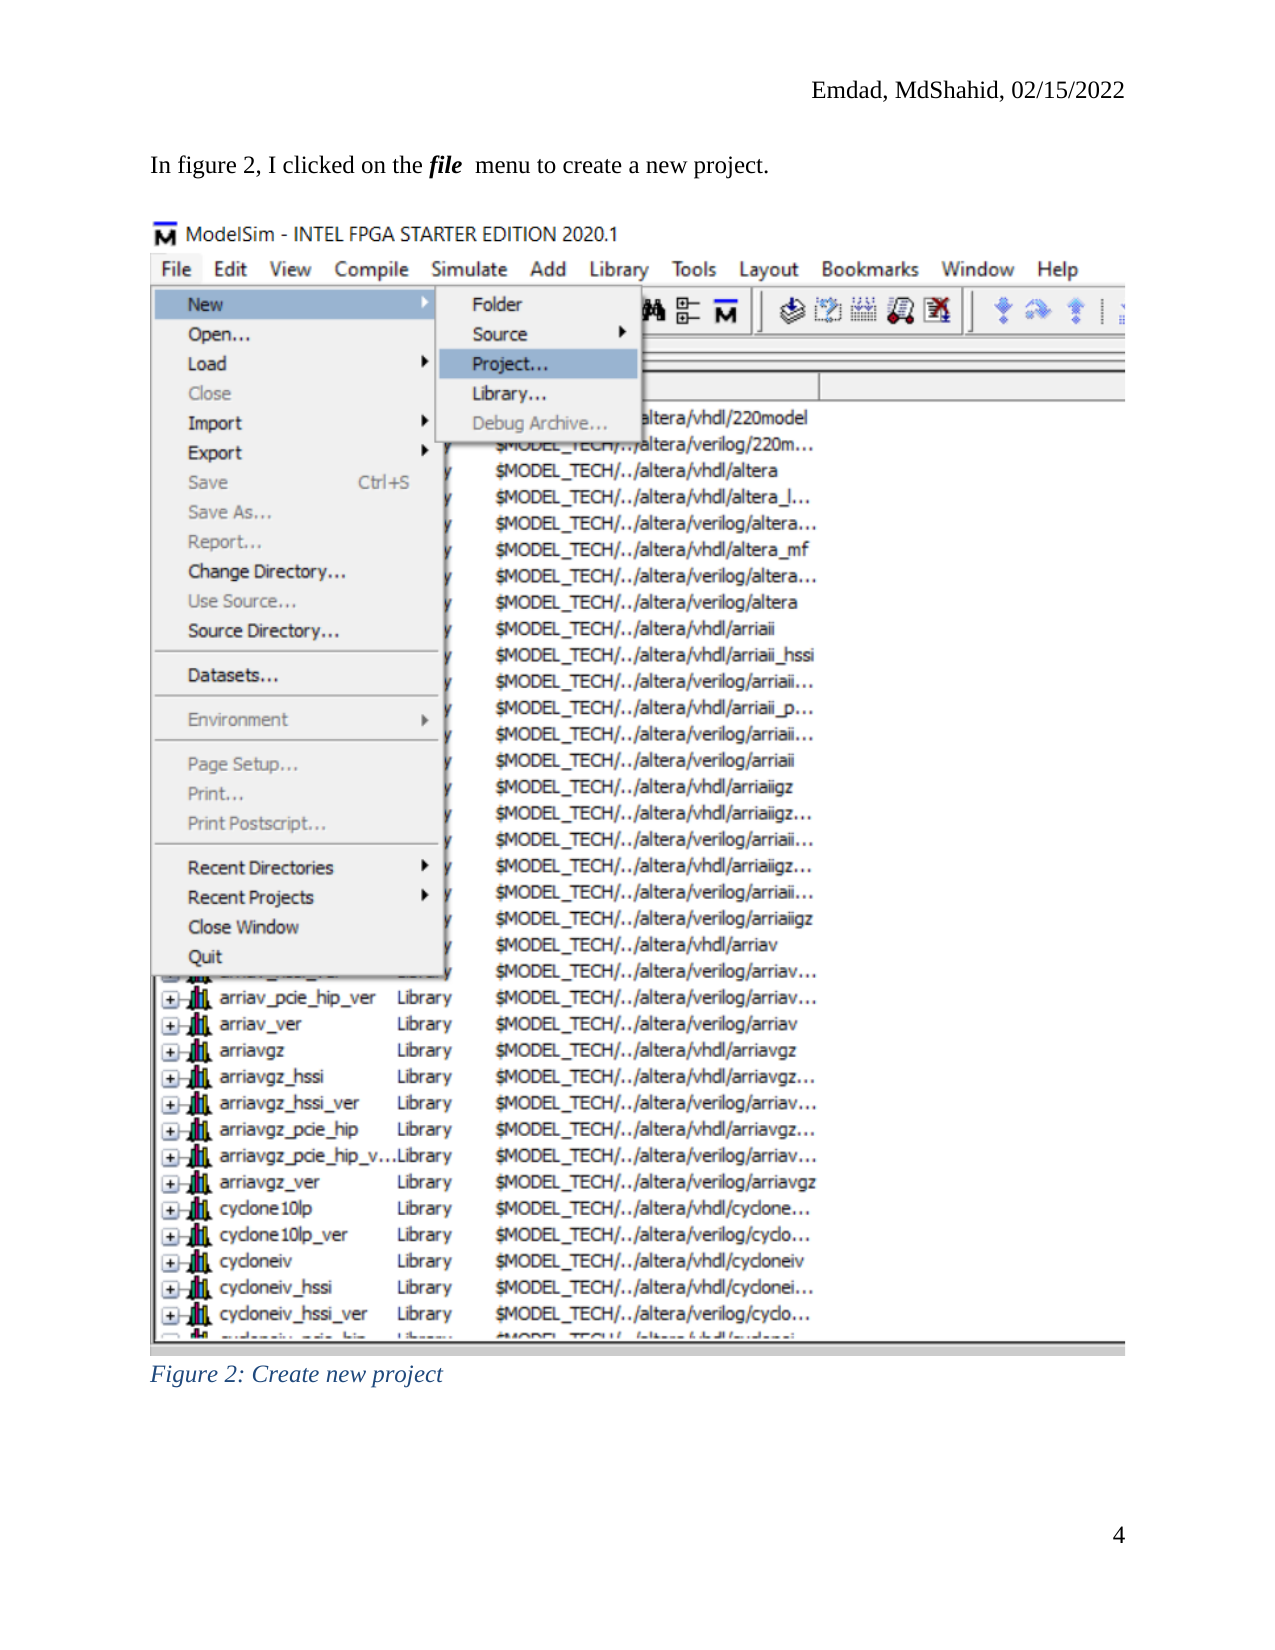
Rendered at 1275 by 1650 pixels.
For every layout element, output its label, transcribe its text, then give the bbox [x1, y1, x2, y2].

picture [150, 216, 1125, 1356]
text In figure 2, I clicked on the file menu to create a new project. [150, 150, 1125, 179]
text Figure 2: Create new project [150, 1359, 1125, 1388]
